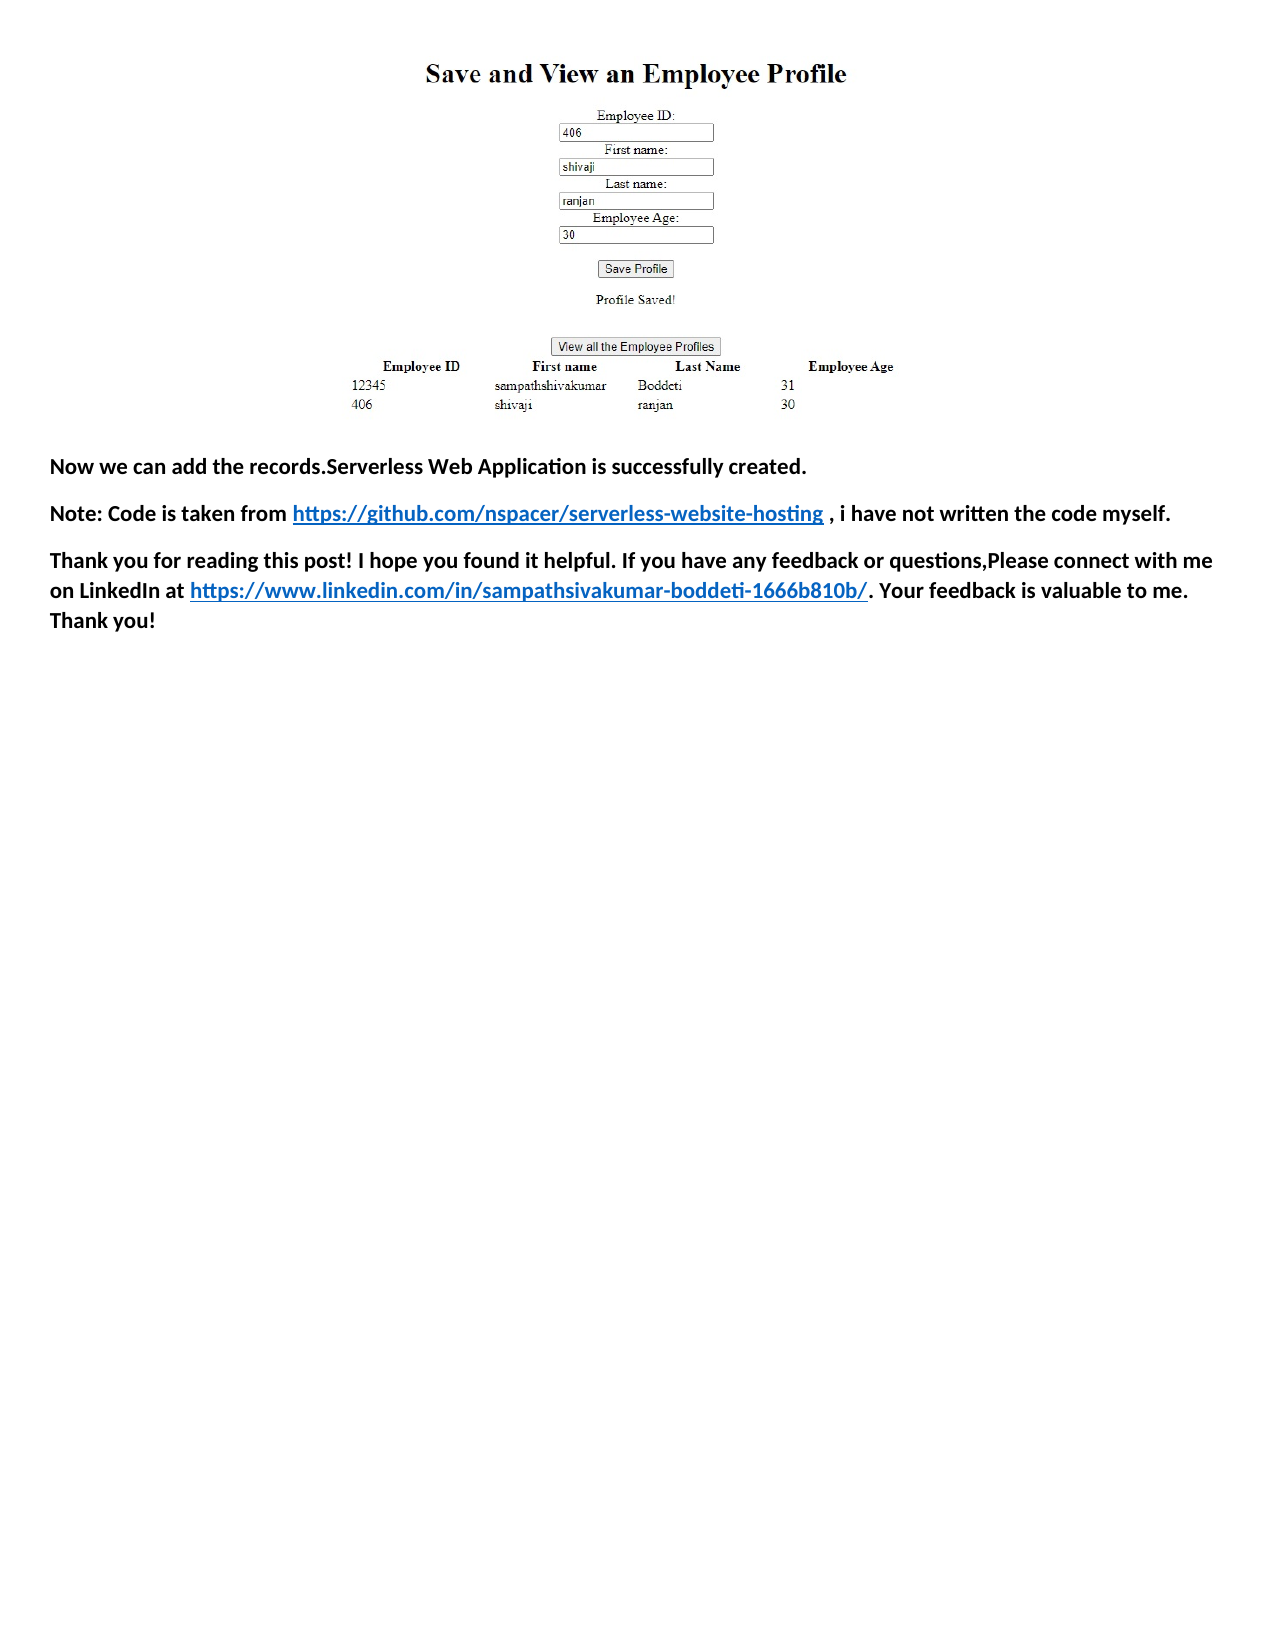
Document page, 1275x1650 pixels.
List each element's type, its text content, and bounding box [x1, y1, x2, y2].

text Note: Code is taken from https://github.com/nspacer/serverless-website-hosting , i have not written the code myself. [49, 499, 1237, 527]
picture [49, 56, 1238, 434]
text Thank you for reading this post! I hope you found it helpful. If you have any feedback or questions,Please connect with me on LinkedIn at https://www.linkedin.com/in/sampathsivakumar-boddeti-1666b810b/. Your feedback is valuable to me. Thank you! [49, 546, 1237, 634]
text Now we can add the records.Serverless Web Application is successfully created. [49, 452, 1237, 480]
